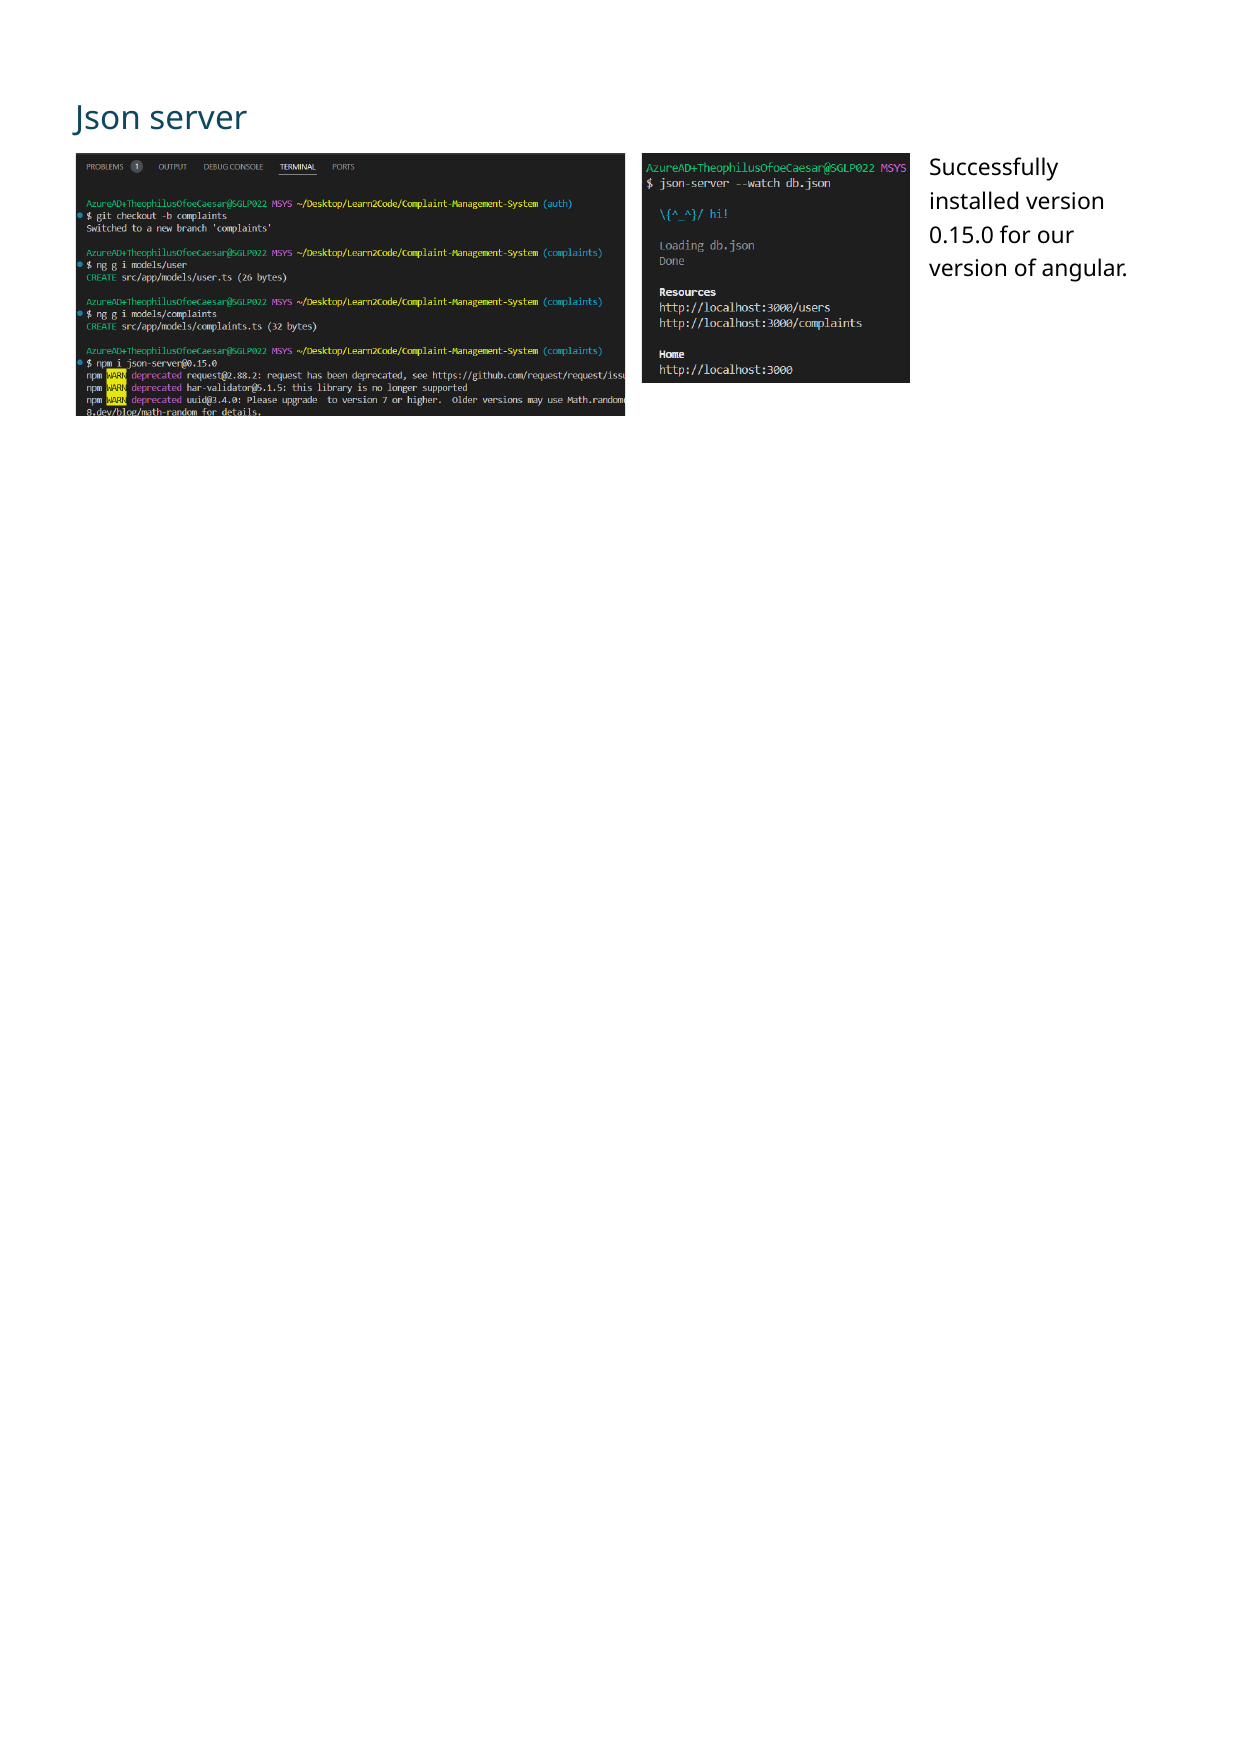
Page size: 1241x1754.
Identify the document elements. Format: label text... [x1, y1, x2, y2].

picture [75, 153, 625, 416]
subtitle Json server [75, 94, 1153, 139]
text Successfully installed version 0.15.0 for our version of angular. [75, 151, 1153, 283]
picture [641, 153, 910, 382]
